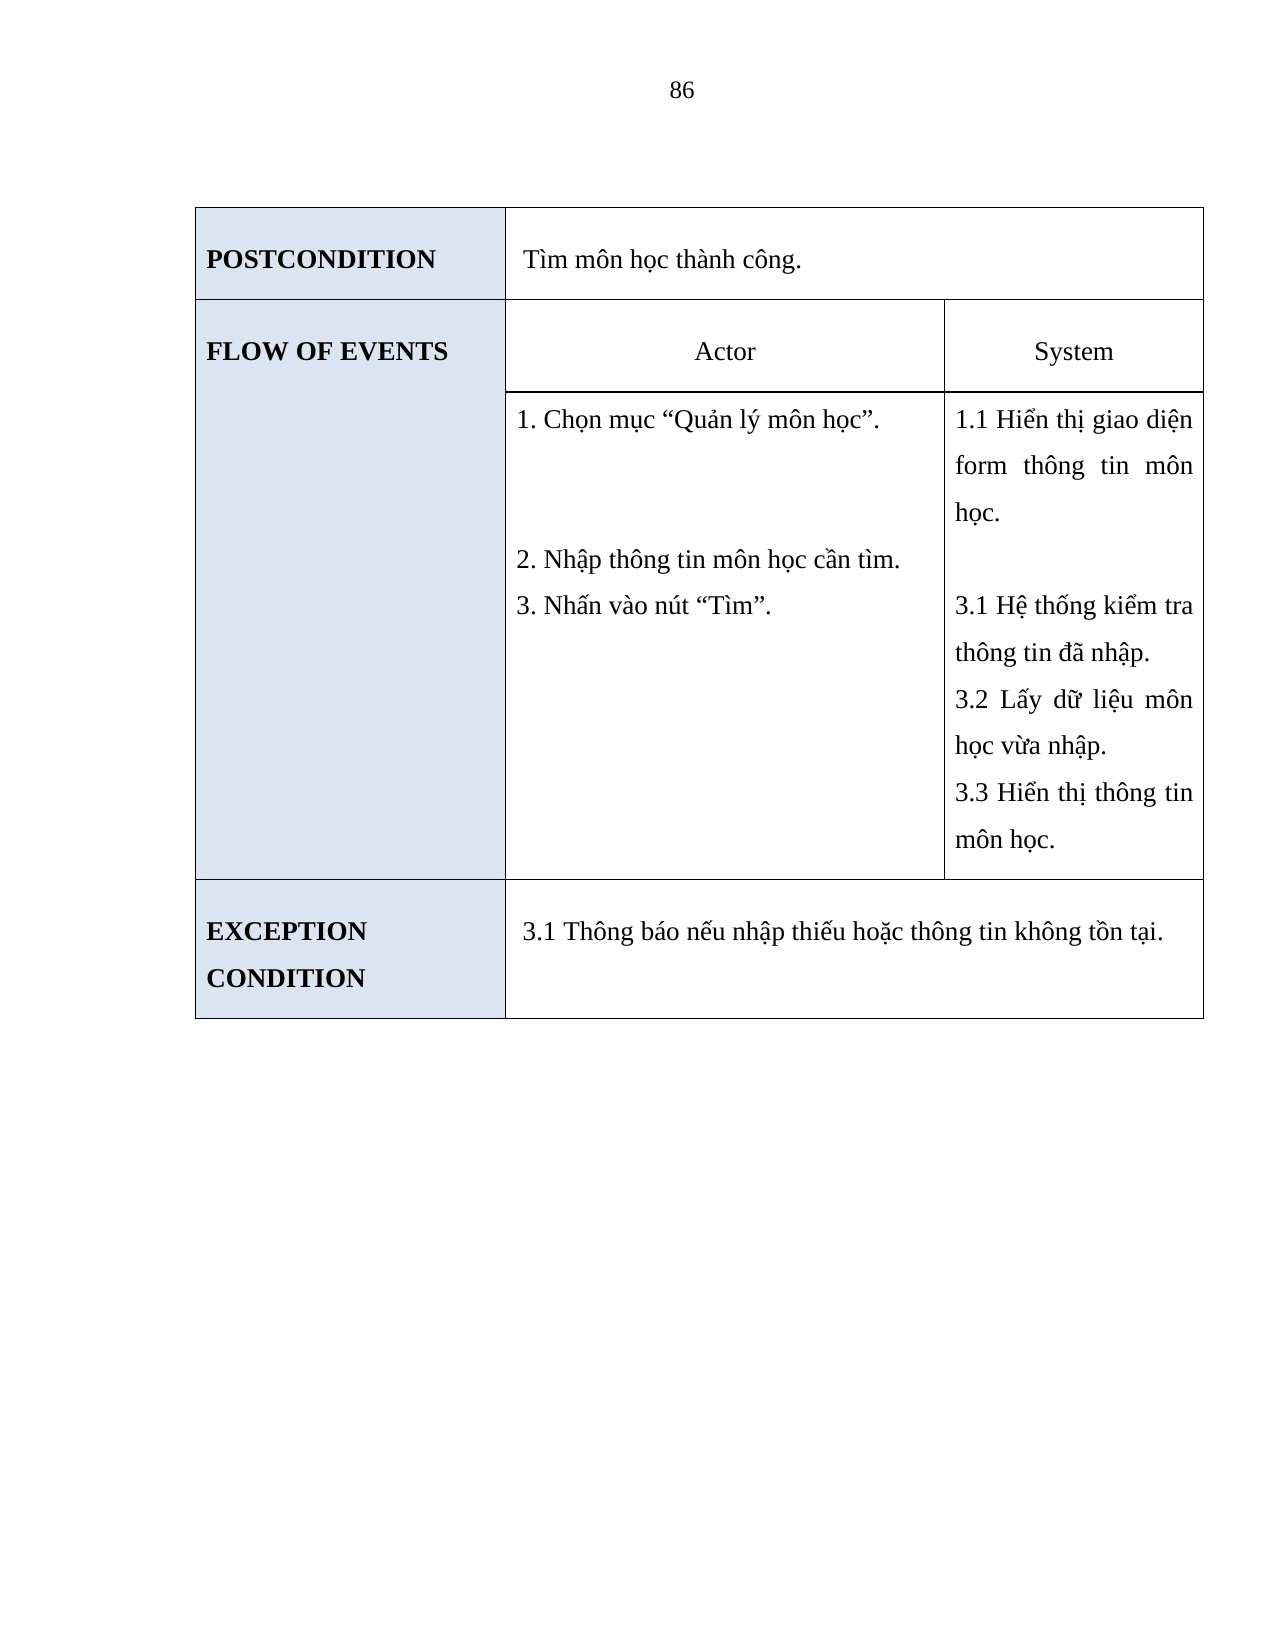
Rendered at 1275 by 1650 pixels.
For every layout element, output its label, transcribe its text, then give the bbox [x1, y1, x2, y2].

table_cell POSTCONDITION [196, 208, 505, 299]
table_cell 3.1 Thông báo nếu nhập thiếu hoặc thông tin không tồn tại. [506, 880, 1203, 1018]
table_cell Actor [506, 300, 944, 391]
table_cell EXCEPTION CONDITION [196, 880, 505, 1018]
table_cell 1.1 Hiển thị giao diện form thông tin môn học. 3.1 Hệ thống kiểm tra thông tin đã nhập. 3.2 Lấy dữ liệu môn học vừa nhập. 3.3 Hiển thị thông tin môn học. [945, 393, 1203, 879]
table_cell 1. Chọn mục “Quản lý môn học”. 2. Nhập thông tin môn học cần tìm. 3. Nhấn vào nút “Tìm”. [506, 393, 944, 879]
table_cell System [945, 300, 1203, 391]
table_cell Tìm môn học thành công. [506, 208, 1203, 299]
table_cell FLOW OF EVENTS [196, 300, 505, 879]
